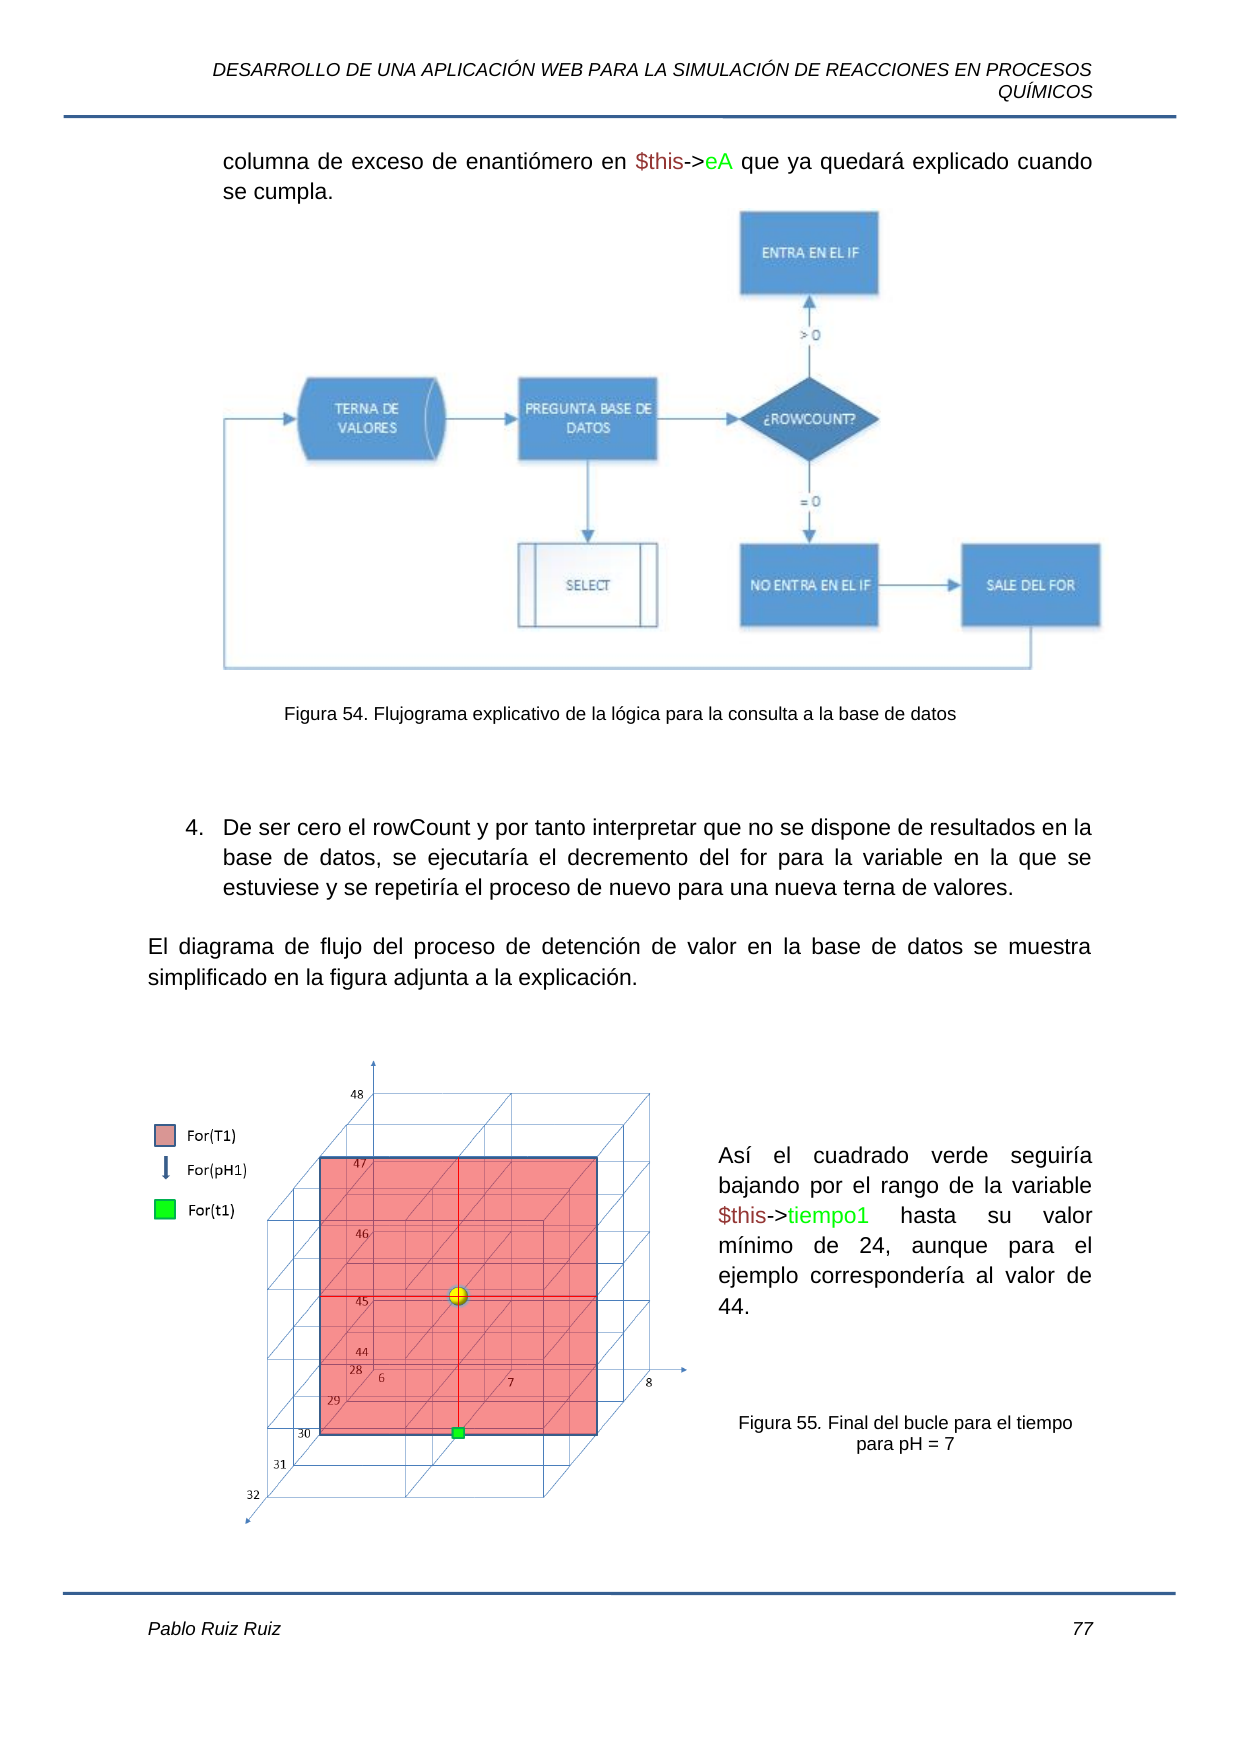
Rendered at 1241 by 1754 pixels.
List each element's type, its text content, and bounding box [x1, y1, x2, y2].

text Figura 54. Flujograma explicativo de la lógica para la consulta a la base de datos [148, 702, 1092, 724]
picture [147, 1060, 700, 1531]
text Así el cuadrado verde seguiría bajando por el rango de la variable $this->tiempo1 hasta su valor mínimo de 24, aunque para el ejemplo correspondería al valor de 44. [700, 1142, 1092, 1319]
list De ser cero el rowCount y por tanto interpretar que no se dispone de resultados en la base de datos, se ejecutaría el decremento del for para la variable en la que se estuviese y se repetiría el proceso de nuevo para una nueva terna de valores. [185, 813, 1092, 900]
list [223, 148, 1092, 204]
text Figura 55. Final del bucle para el tiempo para pH = 7 [700, 1411, 1092, 1454]
picture [222, 208, 1109, 670]
text El diagrama de flujo del proceso de detención de valor en la base de datos se muestra simplificado en la figura adjunta a la explicación. [148, 933, 1092, 990]
